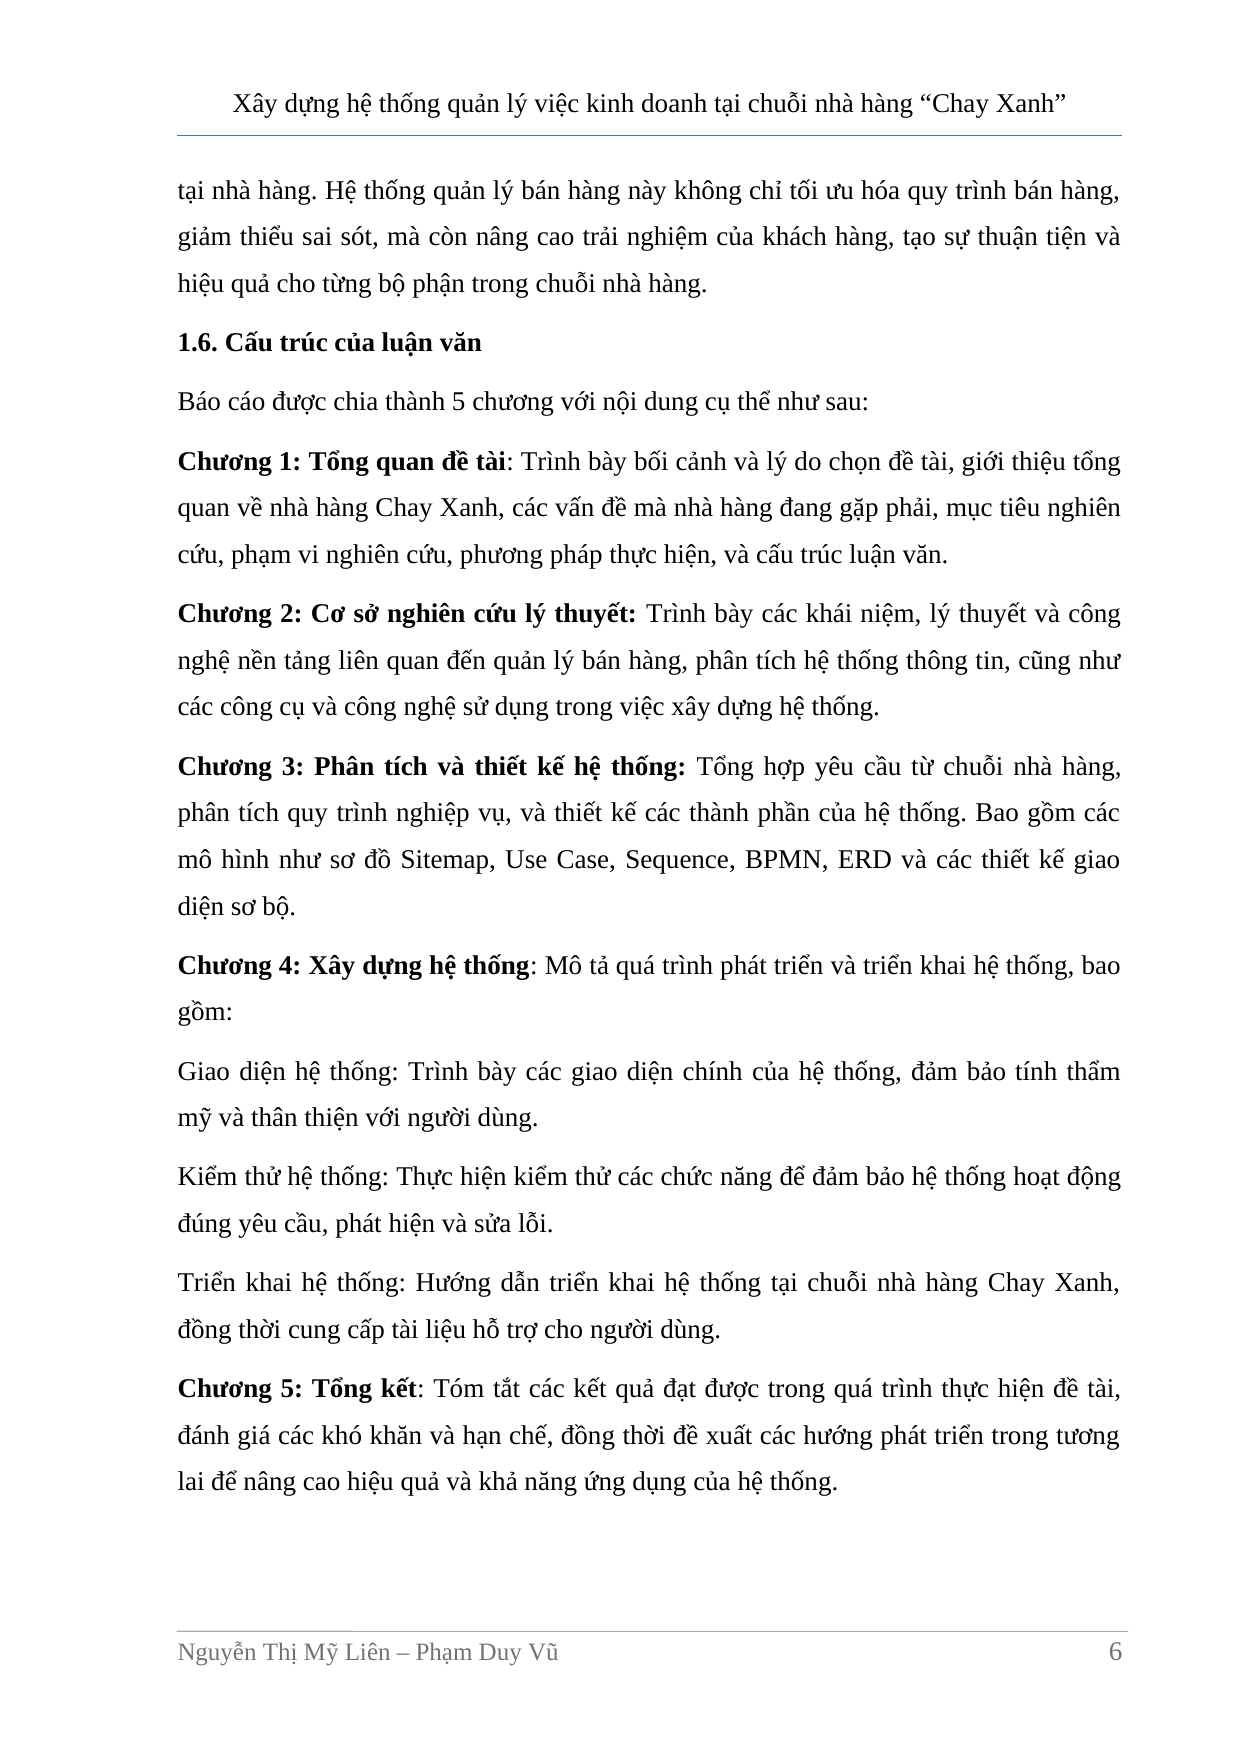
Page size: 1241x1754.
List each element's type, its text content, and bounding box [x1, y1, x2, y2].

text Báo cáo được chia thành 5 chương với nội dung cụ thể như sau: [177, 386, 1122, 417]
text Triển khai hệ thống: Hướng dẫn triển khai hệ thống tại chuỗi nhà hàng Chay Xanh, đồng thời cung cấp tài liệu hỗ trợ cho người dùng. [177, 1266, 1122, 1344]
text Kiểm thử hệ thống: Thực hiện kiểm thử các chức năng để đảm bảo hệ thống hoạt động đúng yêu cầu, phát hiện và sửa lỗi. [177, 1161, 1122, 1238]
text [177, 174, 1122, 298]
text Chương 4: Xây dựng hệ thống: Mô tả quá trình phát triển và triển khai hệ thống, bao gồm: [177, 949, 1122, 1027]
text Chương 5: Tổng kết: Tóm tắt các kết quả đạt được trong quá trình thực hiện đề tài, đánh giá các khó khăn và hạn chế, đồng thời đề xuất các hướng phát triển trong tương lai để nâng cao hiệu quả và khả năng ứng dụng của hệ thống. [177, 1372, 1122, 1497]
text Chương 3: Phân tích và thiết kế hệ thống: Tổng hợp yêu cầu từ chuỗi nhà hàng, phân tích quy trình nghiệp vụ, và thiết kế các thành phần của hệ thống. Bao gồm các mô hình như sơ đồ Sitemap, Use Case, Sequence, BPMN, ERD và các thiết kế giao diện sơ bộ. [177, 750, 1122, 921]
text Cấu trúc của luận văn [177, 326, 1122, 357]
text Chương 2: Cơ sở nghiên cứu lý thuyết: Trình bày các khái niệm, lý thuyết và công nghệ nền tảng liên quan đến quản lý bán hàng, phân tích hệ thống thông tin, cũng như các công cụ và công nghệ sử dụng trong việc xây dựng hệ thống. [177, 597, 1122, 722]
text Chương 1: Tổng quan đề tài: Trình bày bối cảnh và lý do chọn đề tài, giới thiệu tổng quan về nhà hàng Chay Xanh, các vấn đề mà nhà hàng đang gặp phải, mục tiêu nghiên cứu, phạm vi nghiên cứu, phương pháp thực hiện, và cấu trúc luận văn. [177, 445, 1122, 569]
text Giao diện hệ thống: Trình bày các giao diện chính của hệ thống, đảm bảo tính thẩm mỹ và thân thiện với người dùng. [177, 1055, 1122, 1132]
